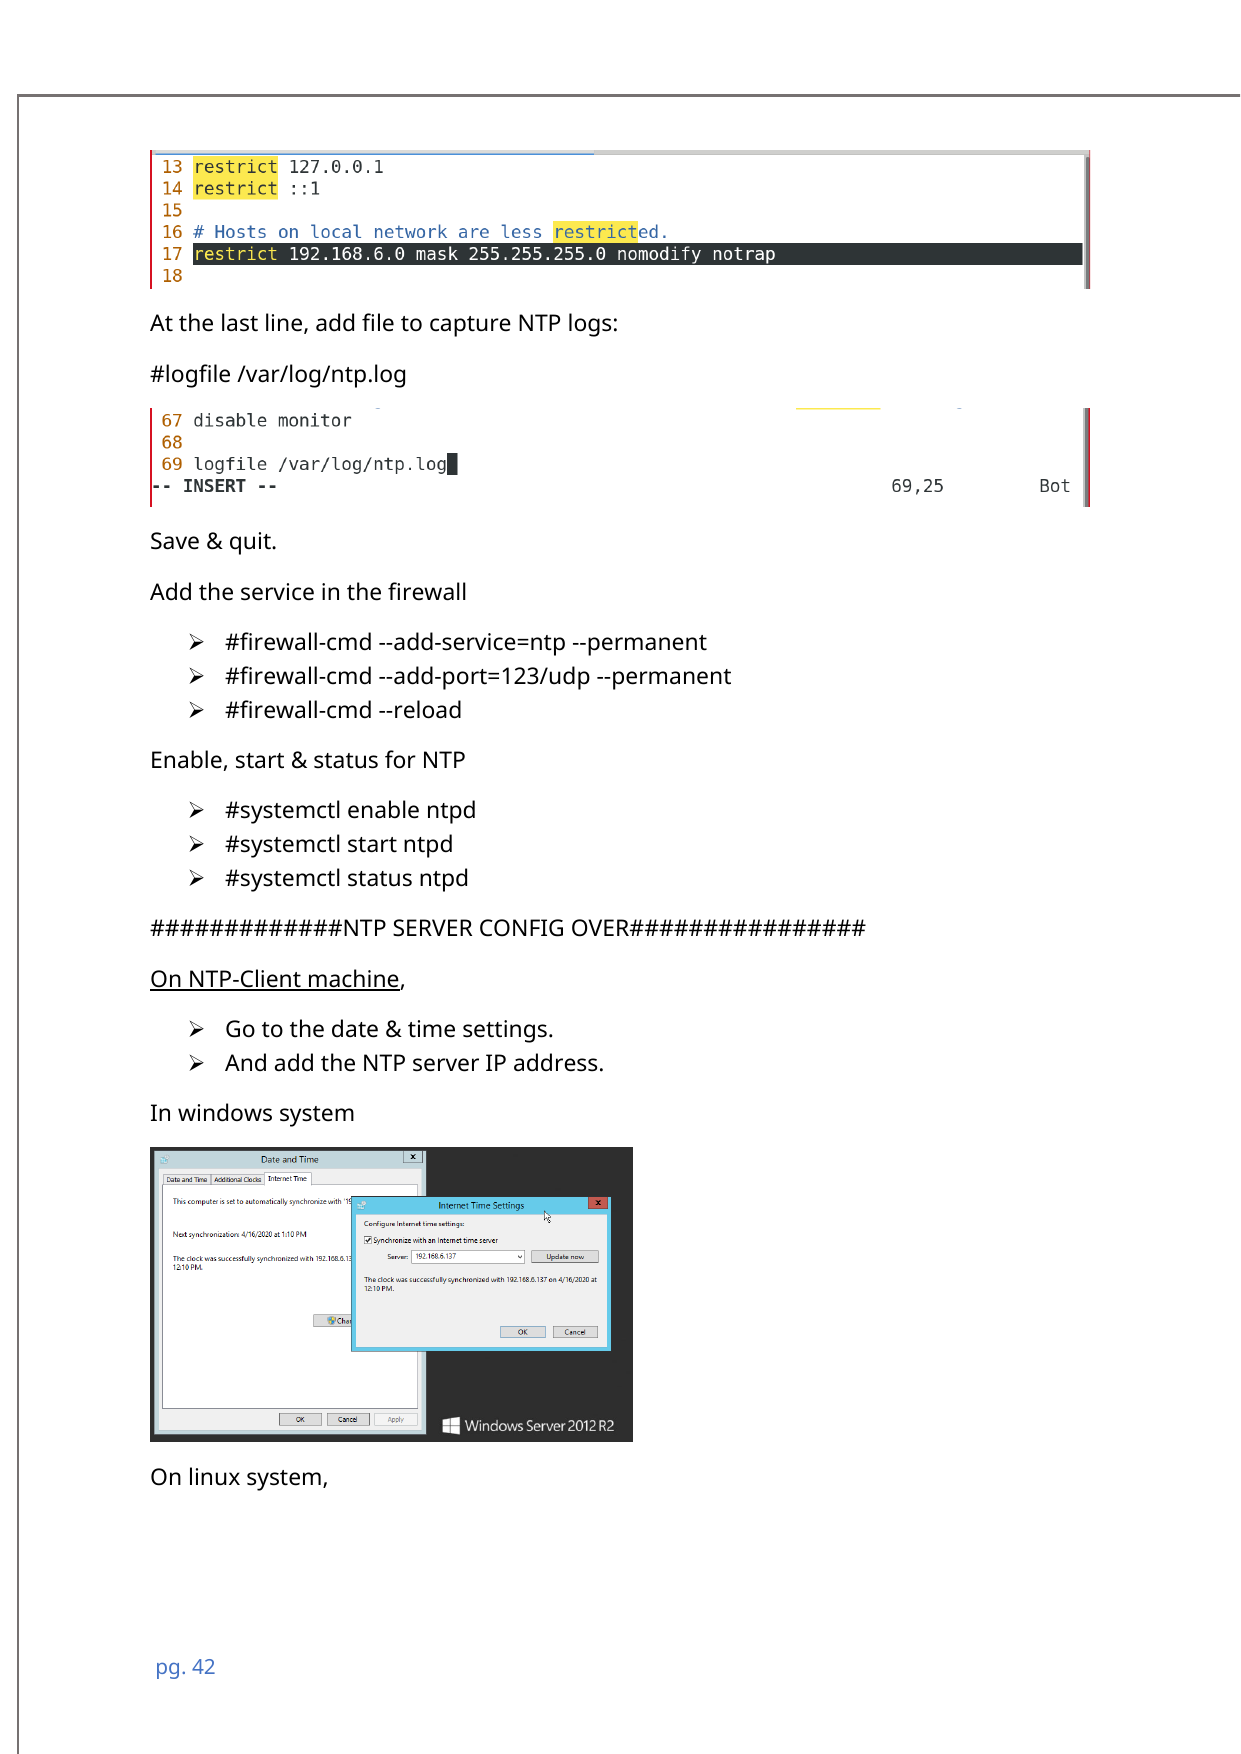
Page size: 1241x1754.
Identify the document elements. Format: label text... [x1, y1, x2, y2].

list #firewall-cmd --add-port=123/udp --permanent [187, 660, 1090, 691]
list #firewall-cmd --reload [187, 694, 1090, 725]
text #logfile /var/log/ntp.log [150, 358, 1090, 389]
list Go to the date & time settings. [187, 1013, 1090, 1044]
list #systemctl enable ntpd [187, 794, 1090, 826]
text At the last line, add file to capture NTP logs: [150, 307, 1090, 338]
text Add the service in the firewall [150, 576, 1090, 607]
picture [150, 1147, 633, 1442]
picture [150, 150, 1091, 289]
text Enable, start & status for NTP [150, 744, 1090, 775]
picture [150, 408, 1090, 507]
text In windows system [150, 1097, 1090, 1129]
list #firewall-cmd --add-service=ntp --permanent [187, 626, 1090, 657]
text #############NTP SERVER CONFIG OVER################ [150, 912, 1090, 944]
text On linux system, [150, 1461, 1090, 1492]
list And add the NTP server IP address. [187, 1047, 1090, 1078]
text Save & quit. [150, 525, 1090, 557]
list #systemctl start ntpd [187, 828, 1090, 859]
text On NTP-Client machine, [150, 963, 1090, 994]
list #systemctl status ntpd [187, 862, 1090, 893]
